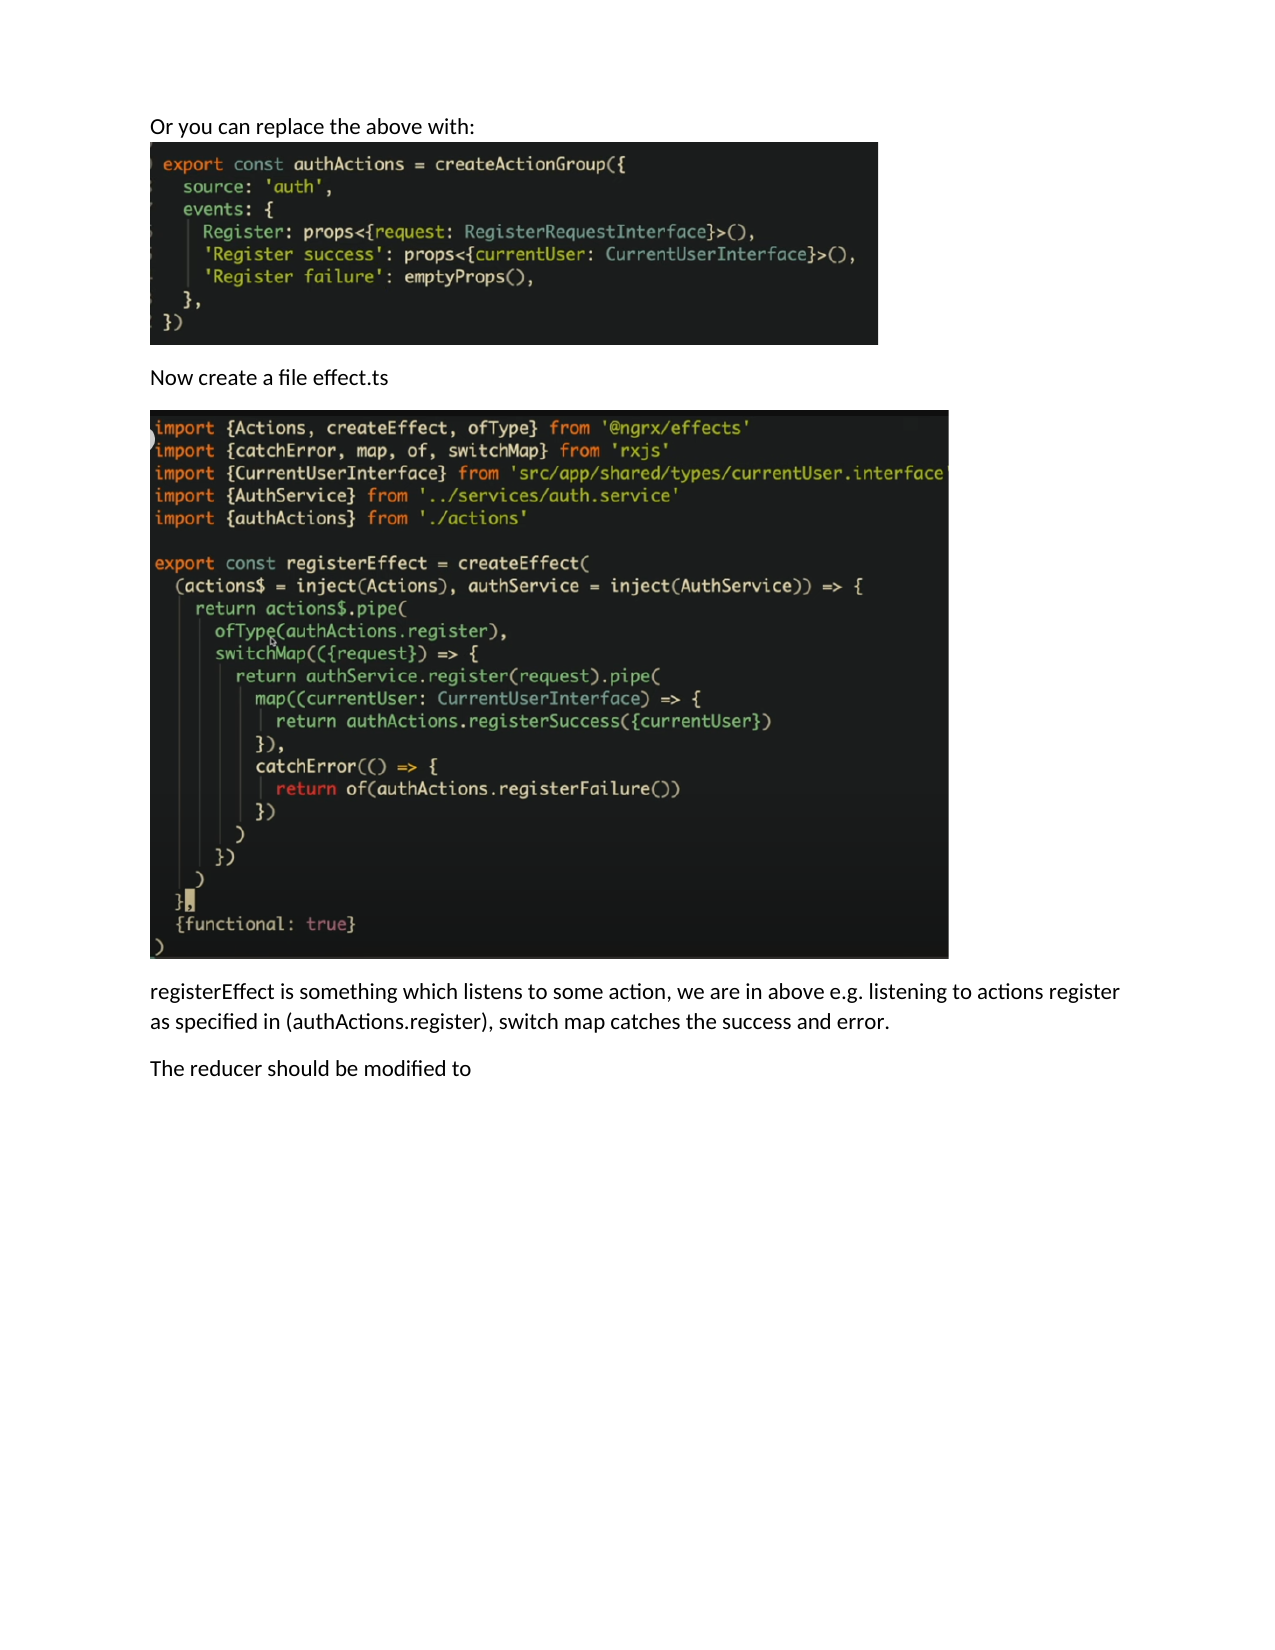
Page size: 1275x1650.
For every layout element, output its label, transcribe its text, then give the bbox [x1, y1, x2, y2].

picture [150, 142, 879, 345]
picture [150, 410, 949, 959]
text The reducer should be modified to [150, 1054, 1125, 1082]
text registerEffect is something which listens to some action, we are in above e.g. listening to actions register as specified in (authActions.register), switch map catches the success and error. [150, 977, 1125, 1036]
text Now create a file effect.ts [150, 363, 1125, 391]
